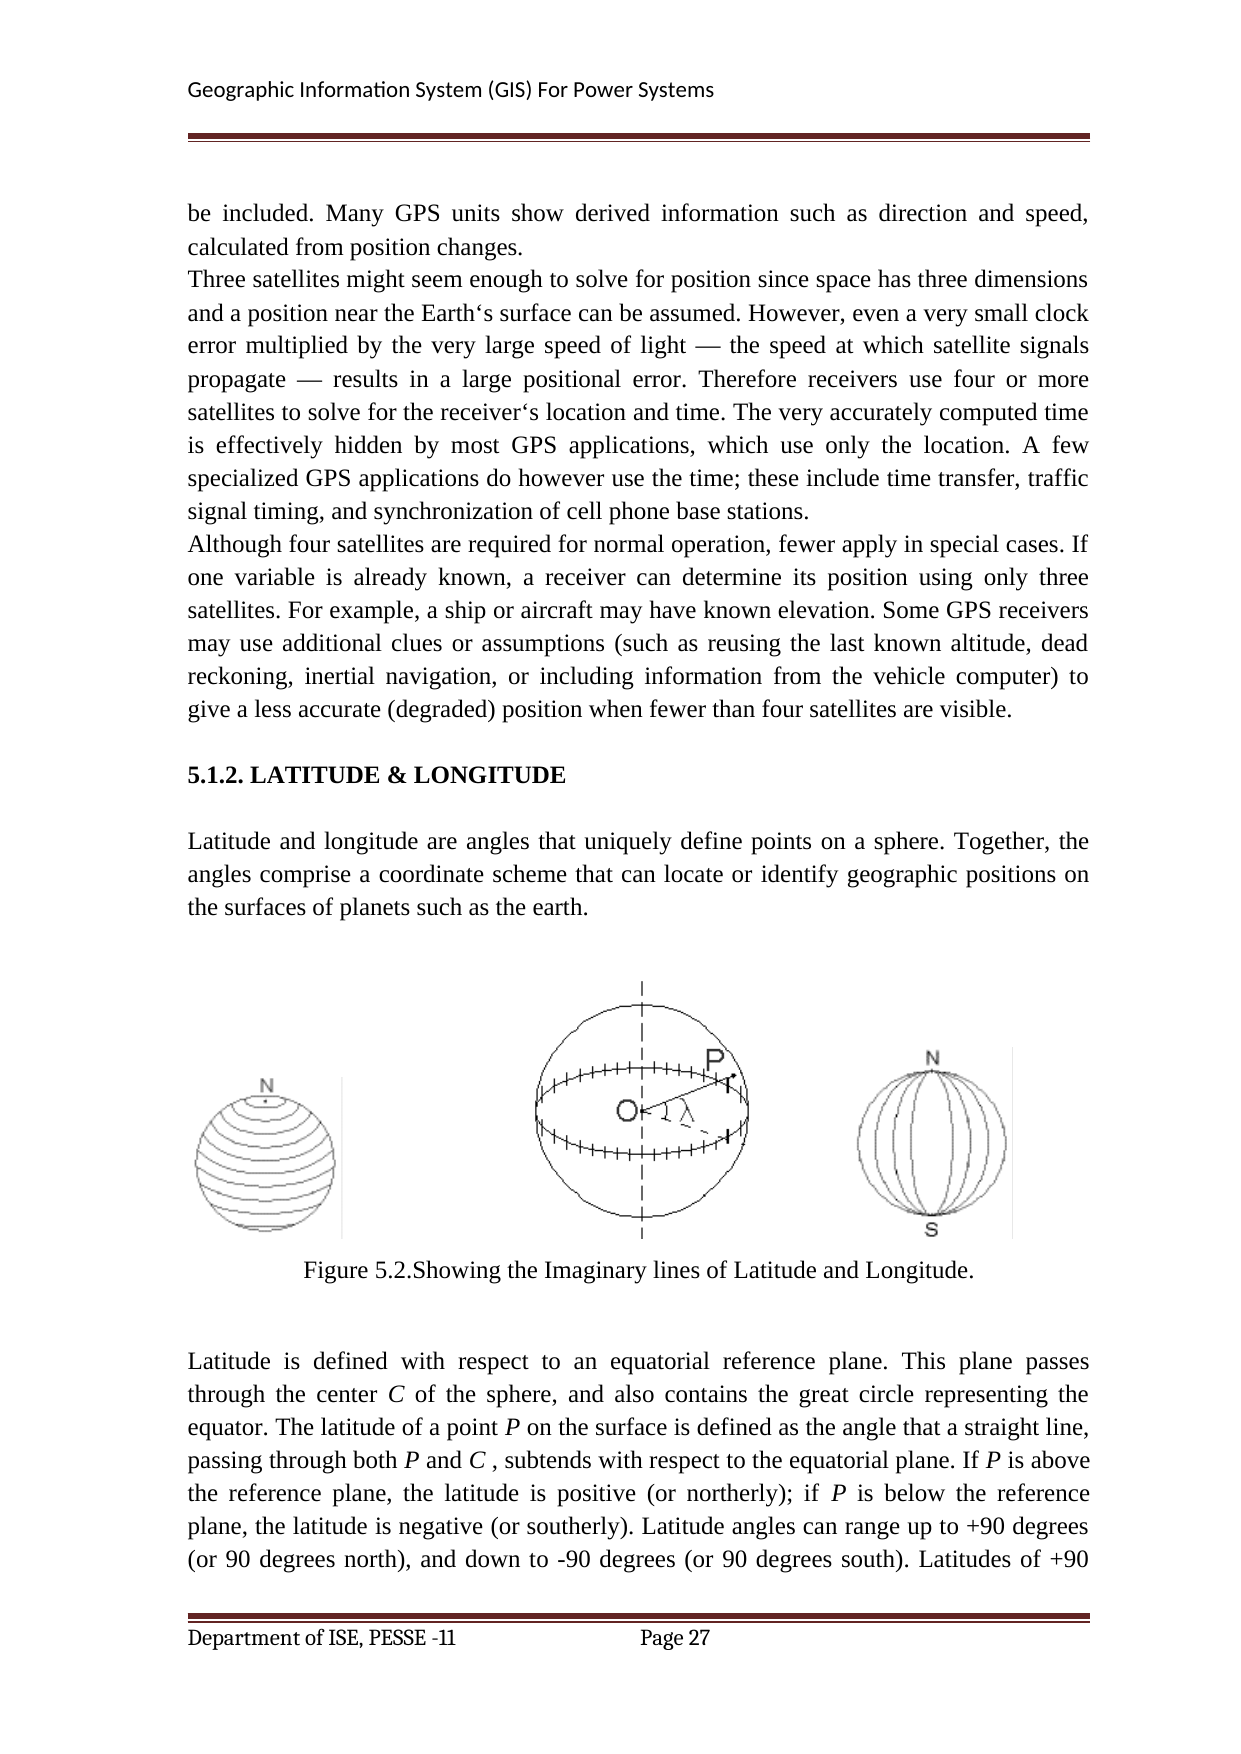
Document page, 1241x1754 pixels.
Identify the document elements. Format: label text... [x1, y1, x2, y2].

text 5.1.2. LATITUDE & LONGITUDE [187, 760, 1090, 789]
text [187, 1346, 1090, 1573]
text Latitude and longitude are angles that uniquely define points on a sphere. Together, the angles comprise a coordinate scheme that can locate or identify geographic positions on the surfaces of planets such as the earth. [187, 826, 1090, 921]
text Figure 5.2.Showing the Imaginary lines of Latitude and Longitude. [187, 1255, 1090, 1284]
text Three satellites might seem enough to solve for position since space has three dimensions and a position near the Earth‘s surface can be assumed. However, even a very small clock error multiplied by the very large speed of light — the speed at which satellite signals propagate — results in a large positional error. Therefore receivers use four or more satellites to solve for the receiver‘s location and time. The very accurately computed time is effectively hidden by most GPS applications, which use only the location. A few specialized GPS applications do however use the time; these include time transfer, traffic signal timing, and synchronization of cell phone base stations. [187, 264, 1090, 524]
text Although four satellites are required for normal operation, fewer apply in special cases. If one variable is already known, a receiver can determine its position using only three satellites. For example, a ship or aircraft may have known elevation. Some GPS receivers may use additional clues or assumptions (such as reusing the last known altitude, dead reckoning, inertial navigation, or including information from the vehicle computer) to give a less accurate (degraded) position when fewer than four satellites are visible. [187, 529, 1090, 723]
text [187, 198, 1090, 260]
